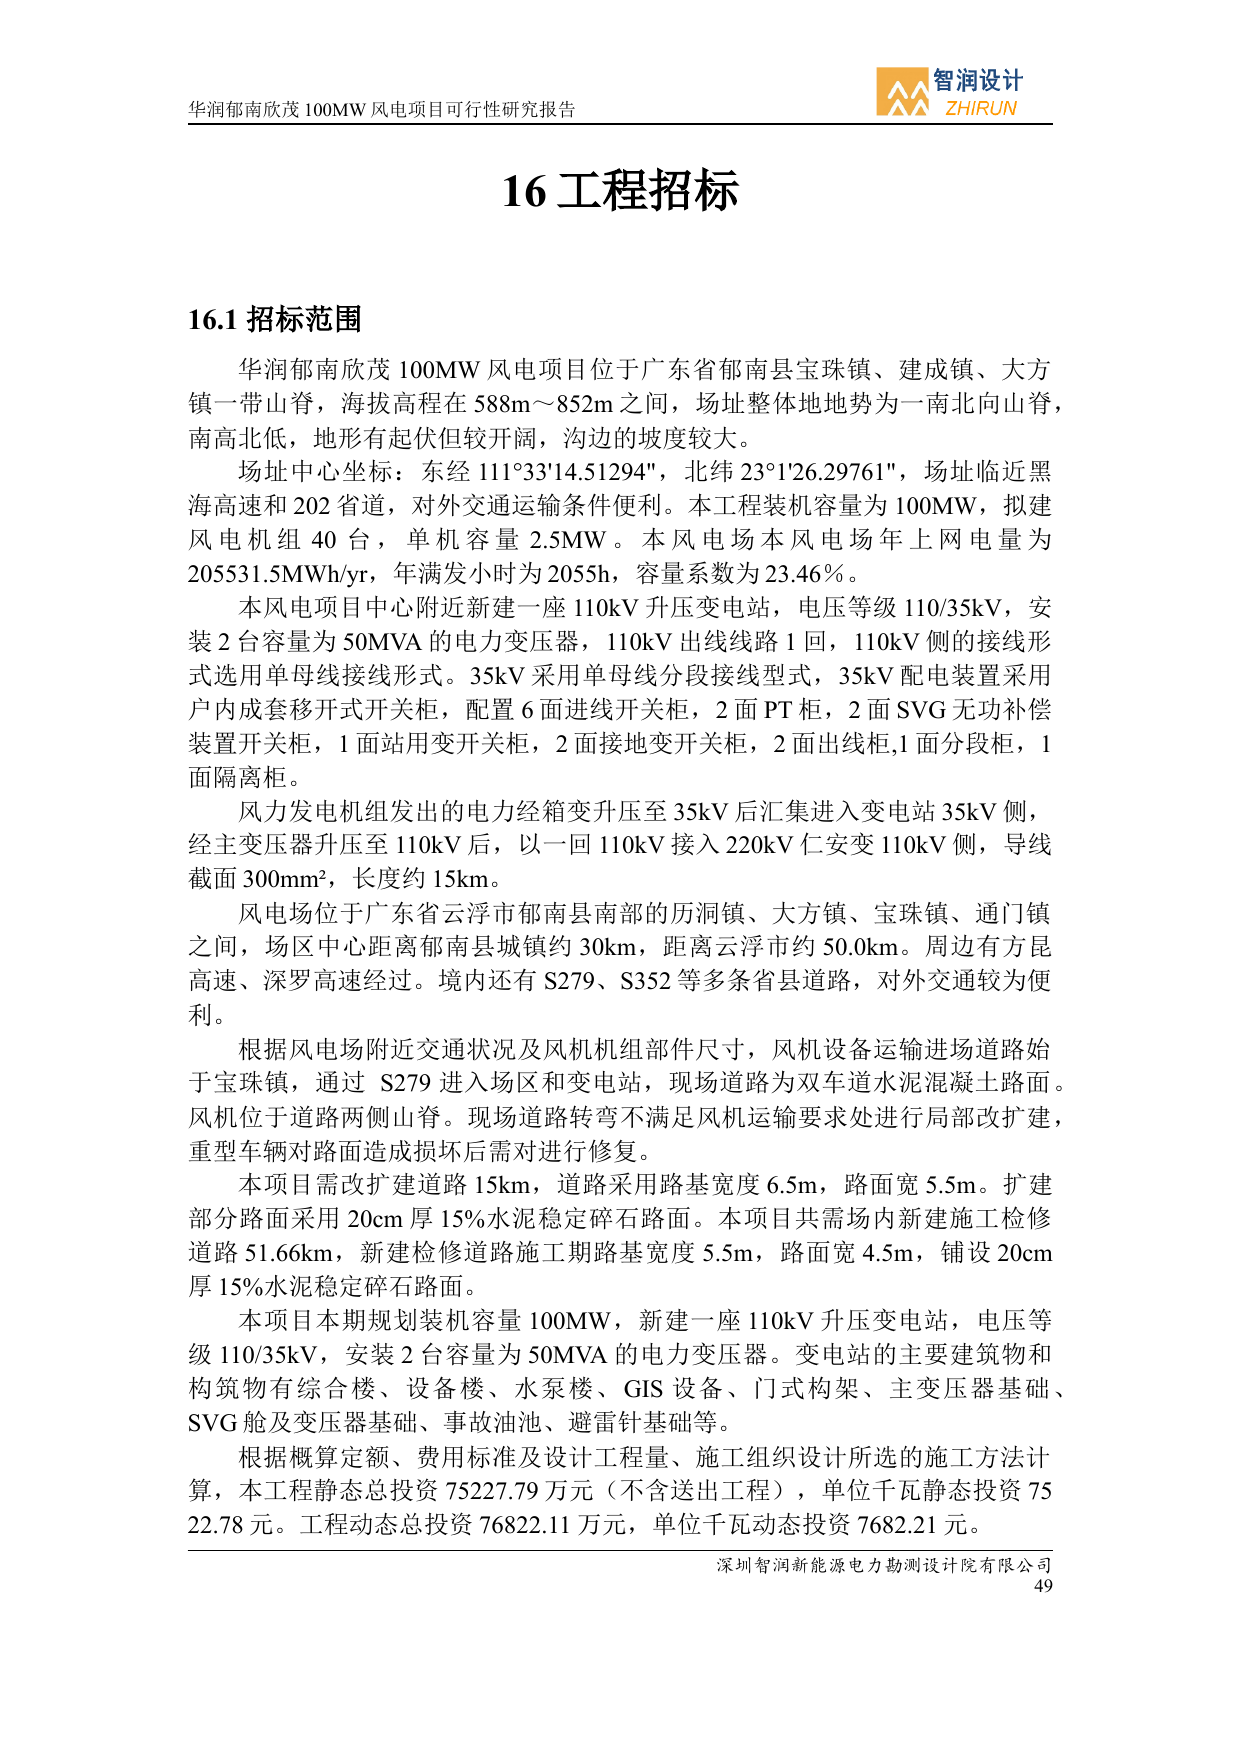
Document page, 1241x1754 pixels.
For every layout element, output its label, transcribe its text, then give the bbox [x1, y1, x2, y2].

text 根据风电场附近交通状况及风机机组部件尺寸，风机设备运输进场道路始于宝珠镇，通过 S279 进入场区和变电站，现场道路为双车道水泥混凝土路面。风机位于道路两侧山脊。现场道路转弯不满足风机运输要求处进行局部改扩建，重型车辆对路面造成损坏后需对进行修复。 [187, 1031, 1053, 1167]
text 风电场位于广东省云浮市郁南县南部的历洞镇、大方镇、宝珠镇、通门镇之间，场区中心距离郁南县城镇约30km，距离云浮市约50.0km。周边有方昆高速、深罗高速经过。境内还有S279、S352等多条省县道路，对外交通较为便利。 [187, 895, 1053, 1031]
text 场址中心坐标：东经111°33'14.51294"，北纬23°1'26.29761"，场址临近黑海高速和202省道，对外交通运输条件便利。本工程装机容量为100MW，拟建风电机组40台，单机容量2.5MW。本风电场本风电场年上网电量为205531.5MWh/yr，年满发小时为2055h，容量系数为23.46％。 [187, 453, 1053, 589]
text 本项目本期规划装机容量100MW，新建一座110kV升压变电站，电压等级110/35kV，安装2台容量为50MVA的电力变压器。变电站的主要建筑物和构筑物有综合楼、设备楼、水泵楼、GIS设备、门式构架、主变压器基础、SVG舱及变压器基础、事故油池、避雷针基础等。 [187, 1302, 1053, 1438]
text 本项目需改扩建道路15km，道路采用路基宽度6.5m，路面宽5.5m。扩建部分路面采用20cm厚15%水泥稳定碎石路面。本项目共需场内新建施工检修道路51.66km，新建检修道路施工期路基宽度5.5m，路面宽4.5m，铺设20cm厚15%水泥稳定碎石路面。 [187, 1167, 1053, 1302]
text 风力发电机组发出的电力经箱变升压至35kV后汇集进入变电站35kV侧，经主变压器升压至110kV后，以一回110kV接入220kV仁安变110kV侧，导线截面300mm²，长度约15km。 [187, 793, 1053, 895]
text 根据概算定额、费用标准及设计工程量、施工组织设计所选的施工方法计算，本工程静态总投资75227.79万元（不含送出工程），单位千瓦静态投资7522.78元。工程动态总投资76822.11万元，单位千瓦动态投资7682.21元。 [187, 1438, 1053, 1540]
text 本风电项目中心附近新建一座110kV升压变电站，电压等级110/35kV，安装2台容量为50MVA的电力变压器，110kV出线线路1回，110kV侧的接线形式选用单母线接线形式。35kV采用单母线分段接线型式，35kV配电装置采用户内成套移开式开关柜，配置6面进线开关柜，2面PT柜，2面SVG无功补偿装置开关柜，1面站用变开关柜，2面接地变开关柜，2面出线柜,1面分段柜，1面隔离柜。 [187, 589, 1053, 793]
text 华润郁南欣茂100MW风电项目位于广东省郁南县宝珠镇、建成镇、大方镇一带山脊，海拔高程在588m～852m之间，场址整体地地势为一南北向山脊，南高北低，地形有起伏但较开阔，沟边的坡度较大。 [187, 352, 1053, 453]
subtitle 16工程招标 [187, 154, 1053, 222]
picture [876, 65, 1024, 117]
subtitle 16.1 招标范围 [187, 284, 1053, 352]
